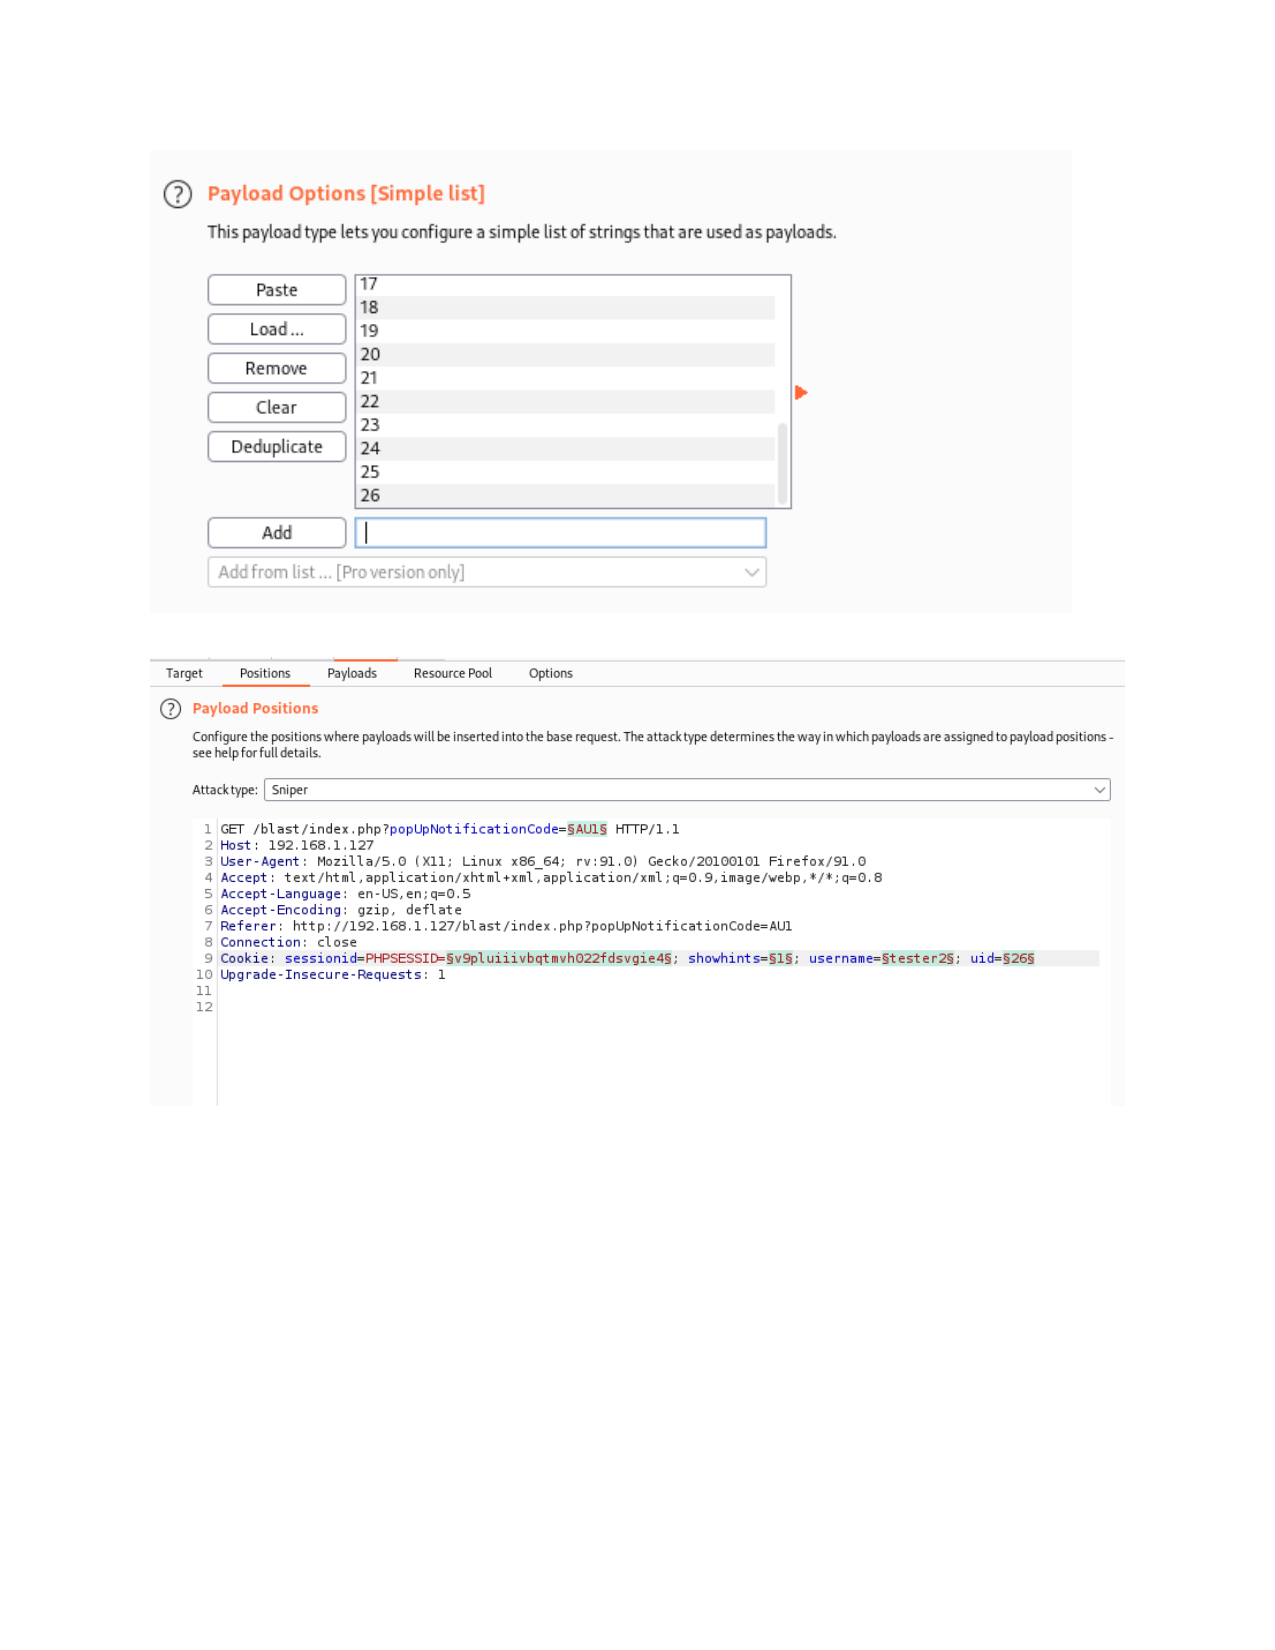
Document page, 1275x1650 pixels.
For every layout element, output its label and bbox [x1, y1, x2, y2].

picture [150, 657, 1125, 1106]
picture [150, 150, 1072, 613]
